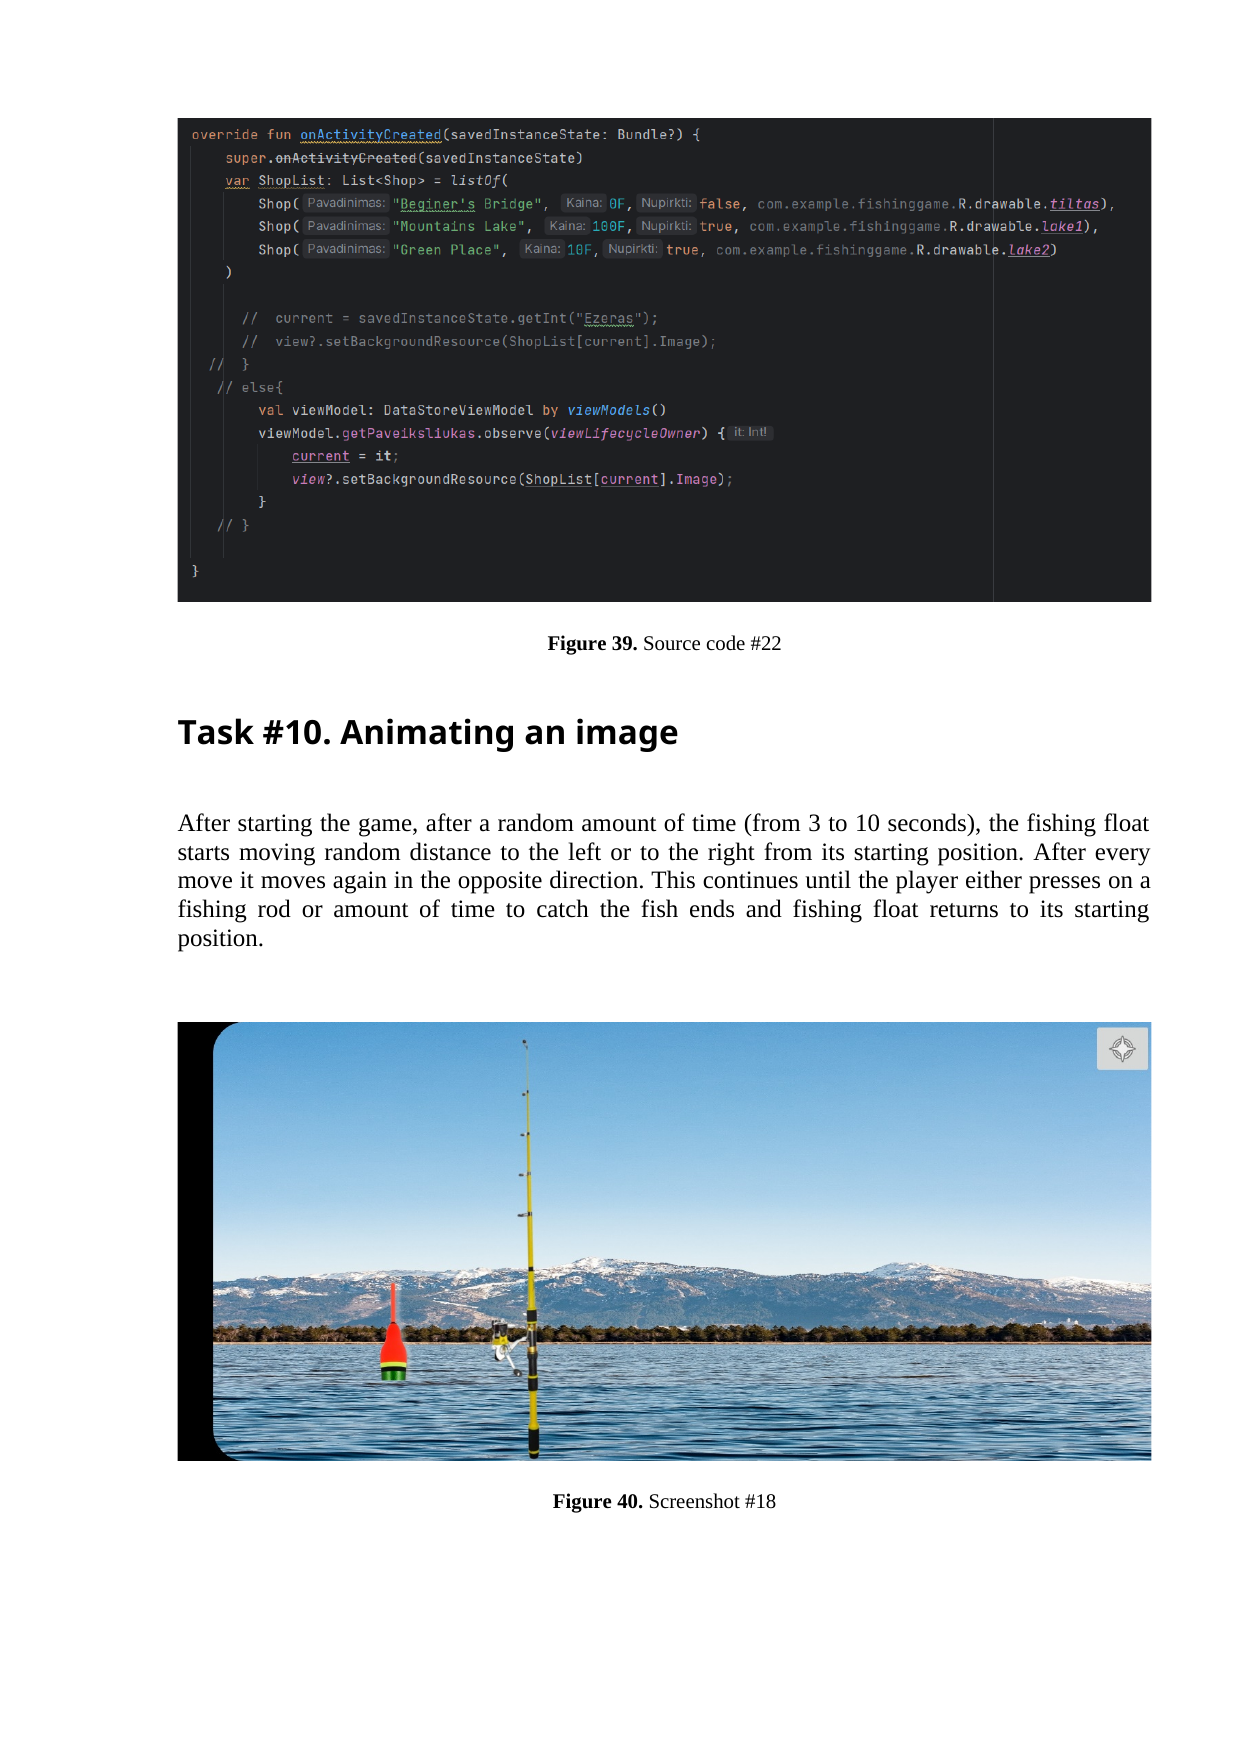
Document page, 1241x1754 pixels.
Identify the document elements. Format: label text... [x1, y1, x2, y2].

picture [177, 118, 1152, 602]
picture [177, 1022, 1152, 1461]
text Figure 40. Screenshot #18 [177, 1489, 1152, 1513]
text Figure 39. Source code #22 [177, 631, 1152, 655]
subtitle Task #10. Animating an image [177, 709, 1152, 754]
text After starting the game, after a random amount of time (from 3 to 10 seconds), the fishing float starts moving random distance to the left or to the right from its starting position. After every move it moves again in the opposite direction. This continues until the player either presses on a fishing rod or amount of time to catch the fish ends and fishing float returns to its starting position. [177, 808, 1152, 952]
